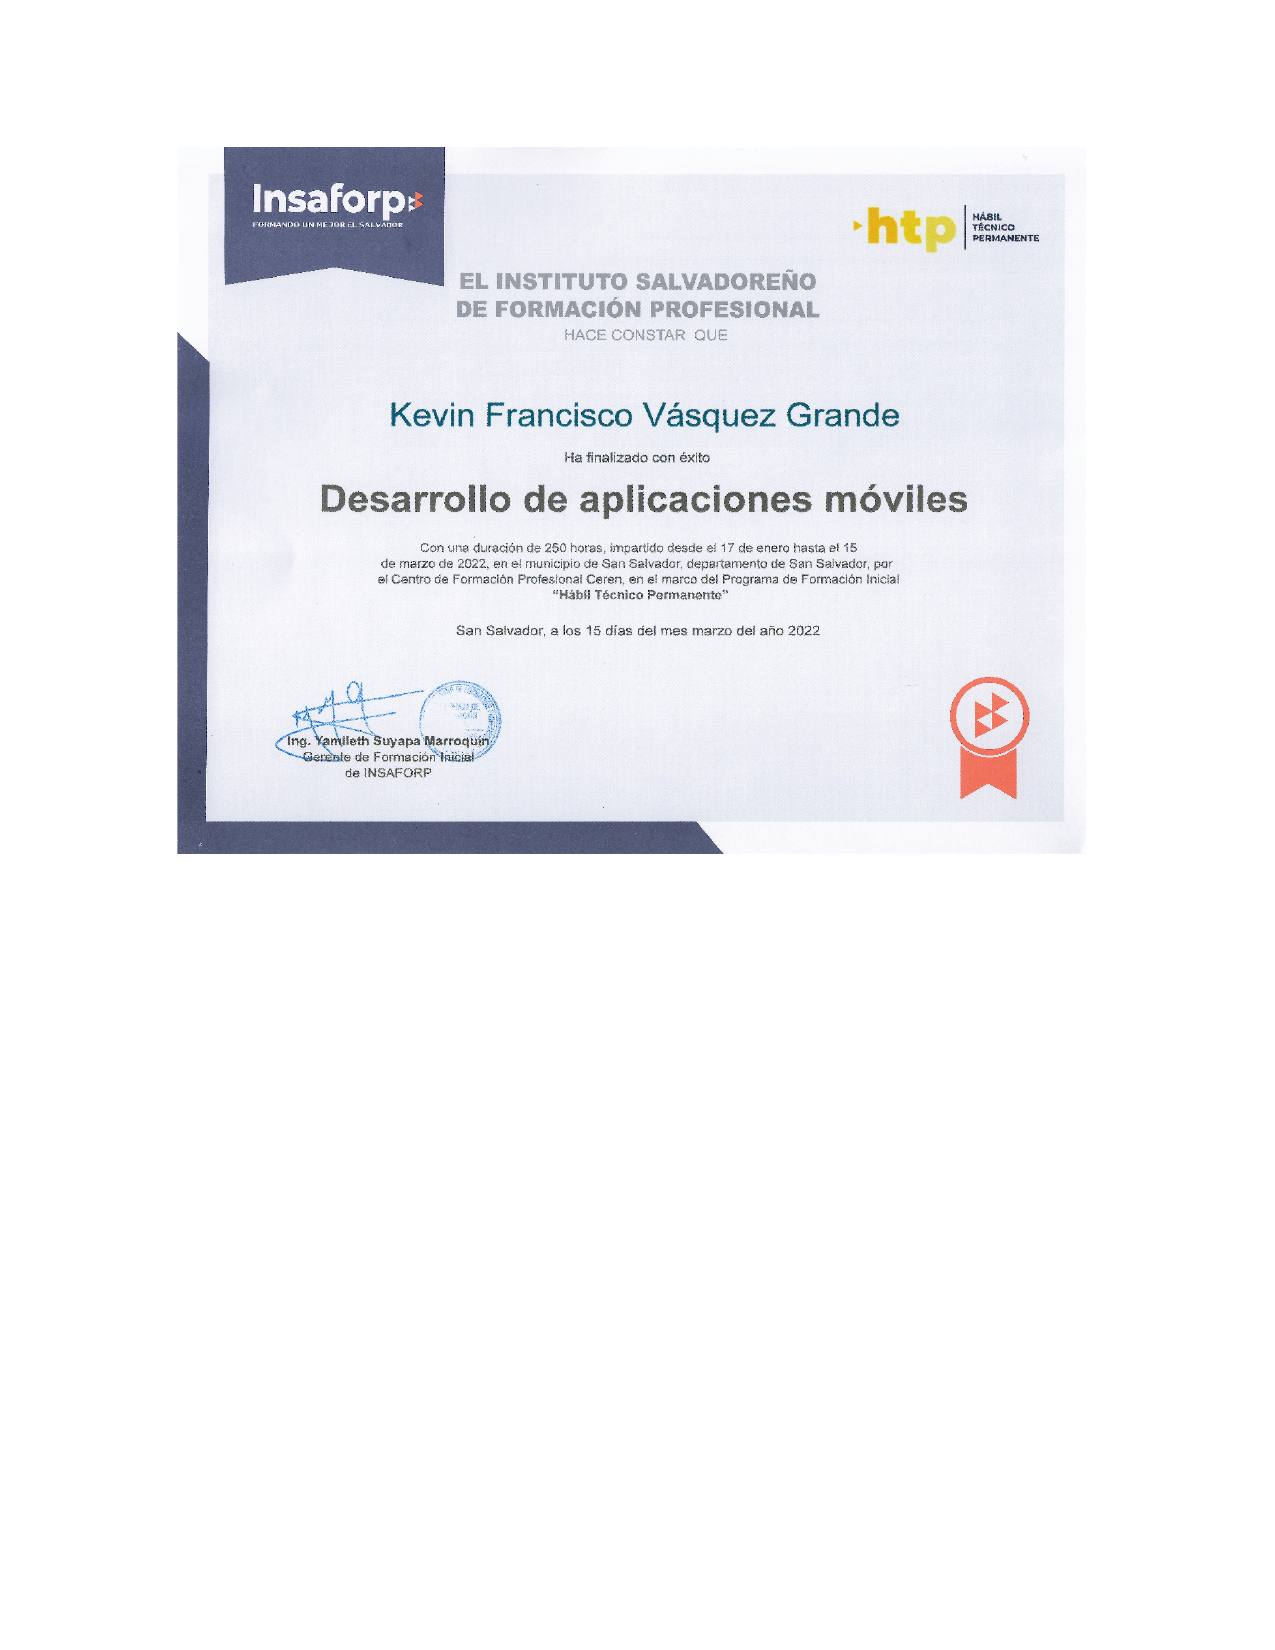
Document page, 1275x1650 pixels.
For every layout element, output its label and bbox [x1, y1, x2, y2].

picture [177, 147, 1087, 854]
